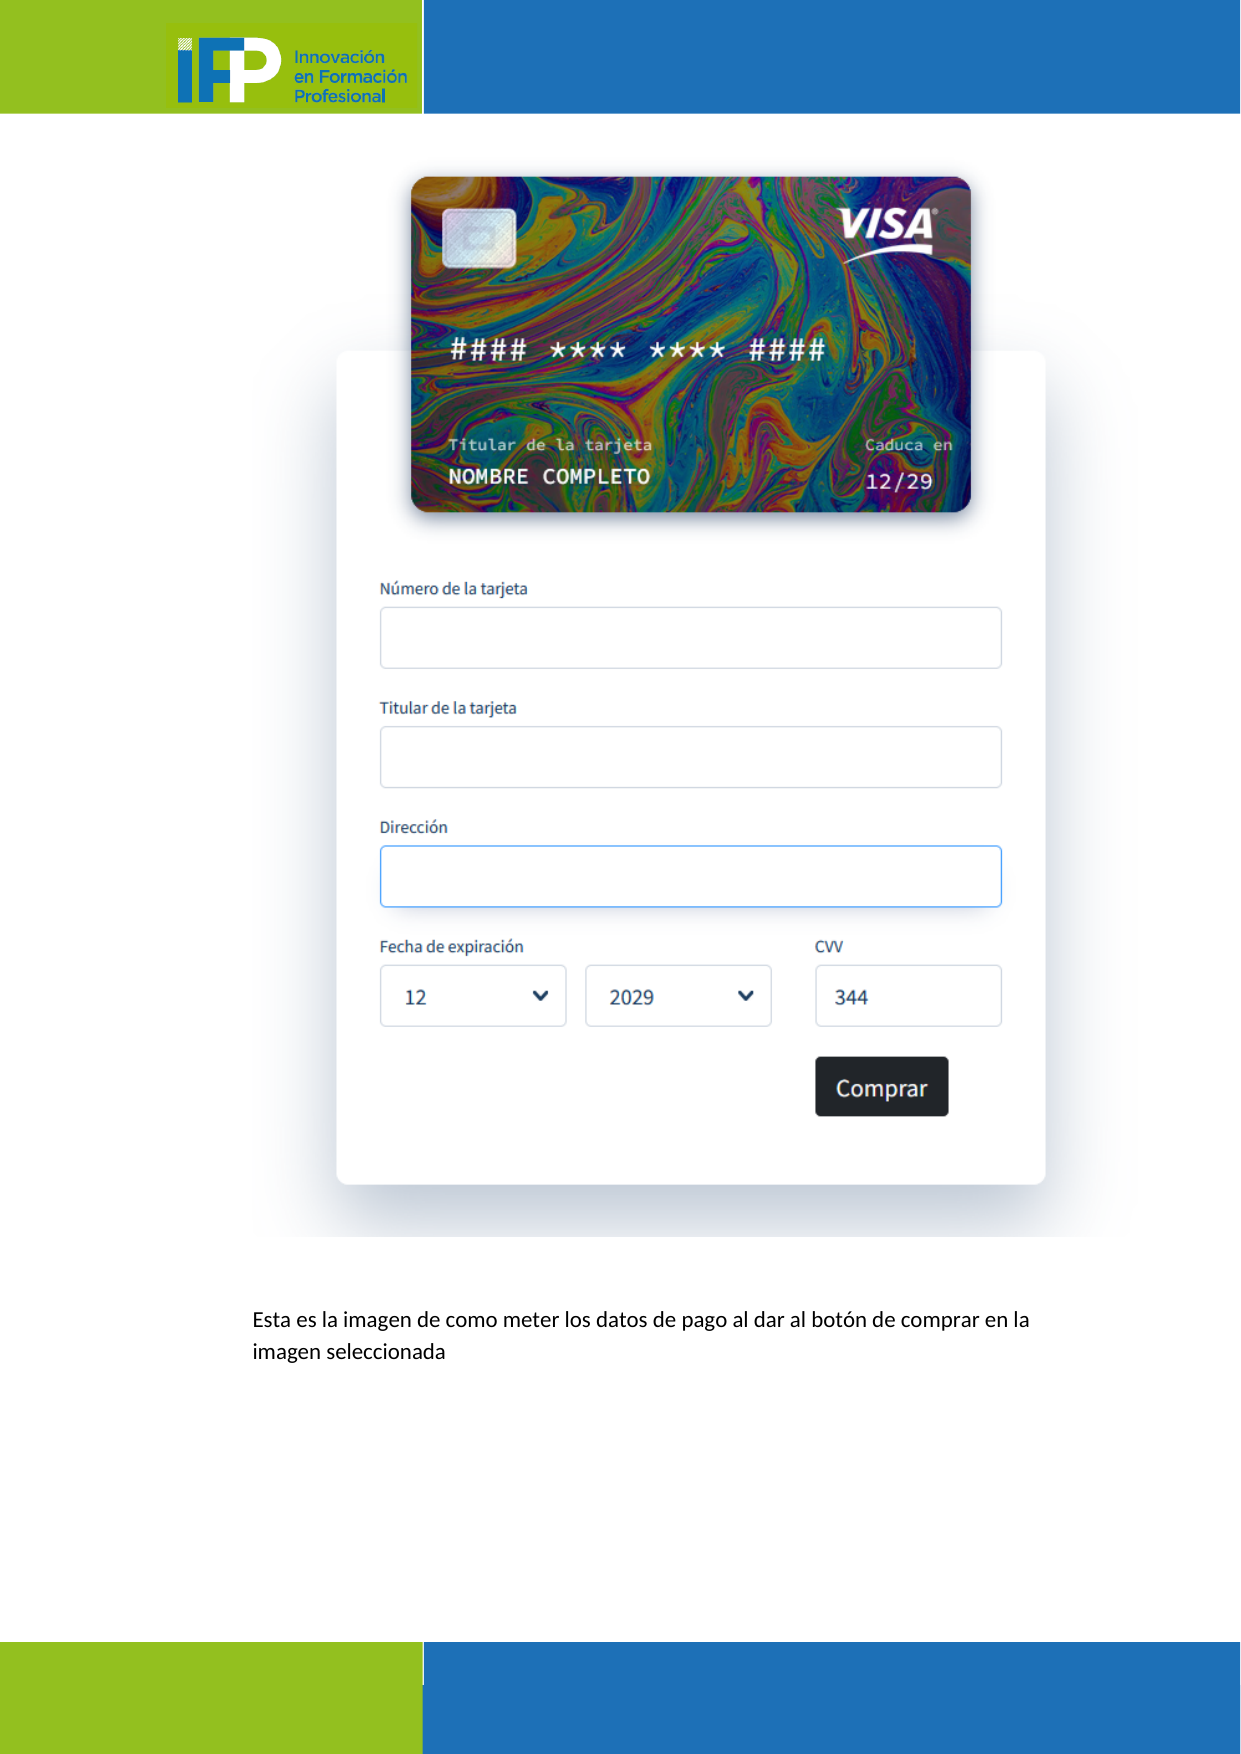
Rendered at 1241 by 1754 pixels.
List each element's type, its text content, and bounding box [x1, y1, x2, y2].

picture [252, 147, 1138, 1237]
list Esta es la imagen de como meter los datos de pago al dar al botón de comprar en la imagen seleccionada [252, 1305, 1063, 1365]
picture [166, 23, 418, 108]
